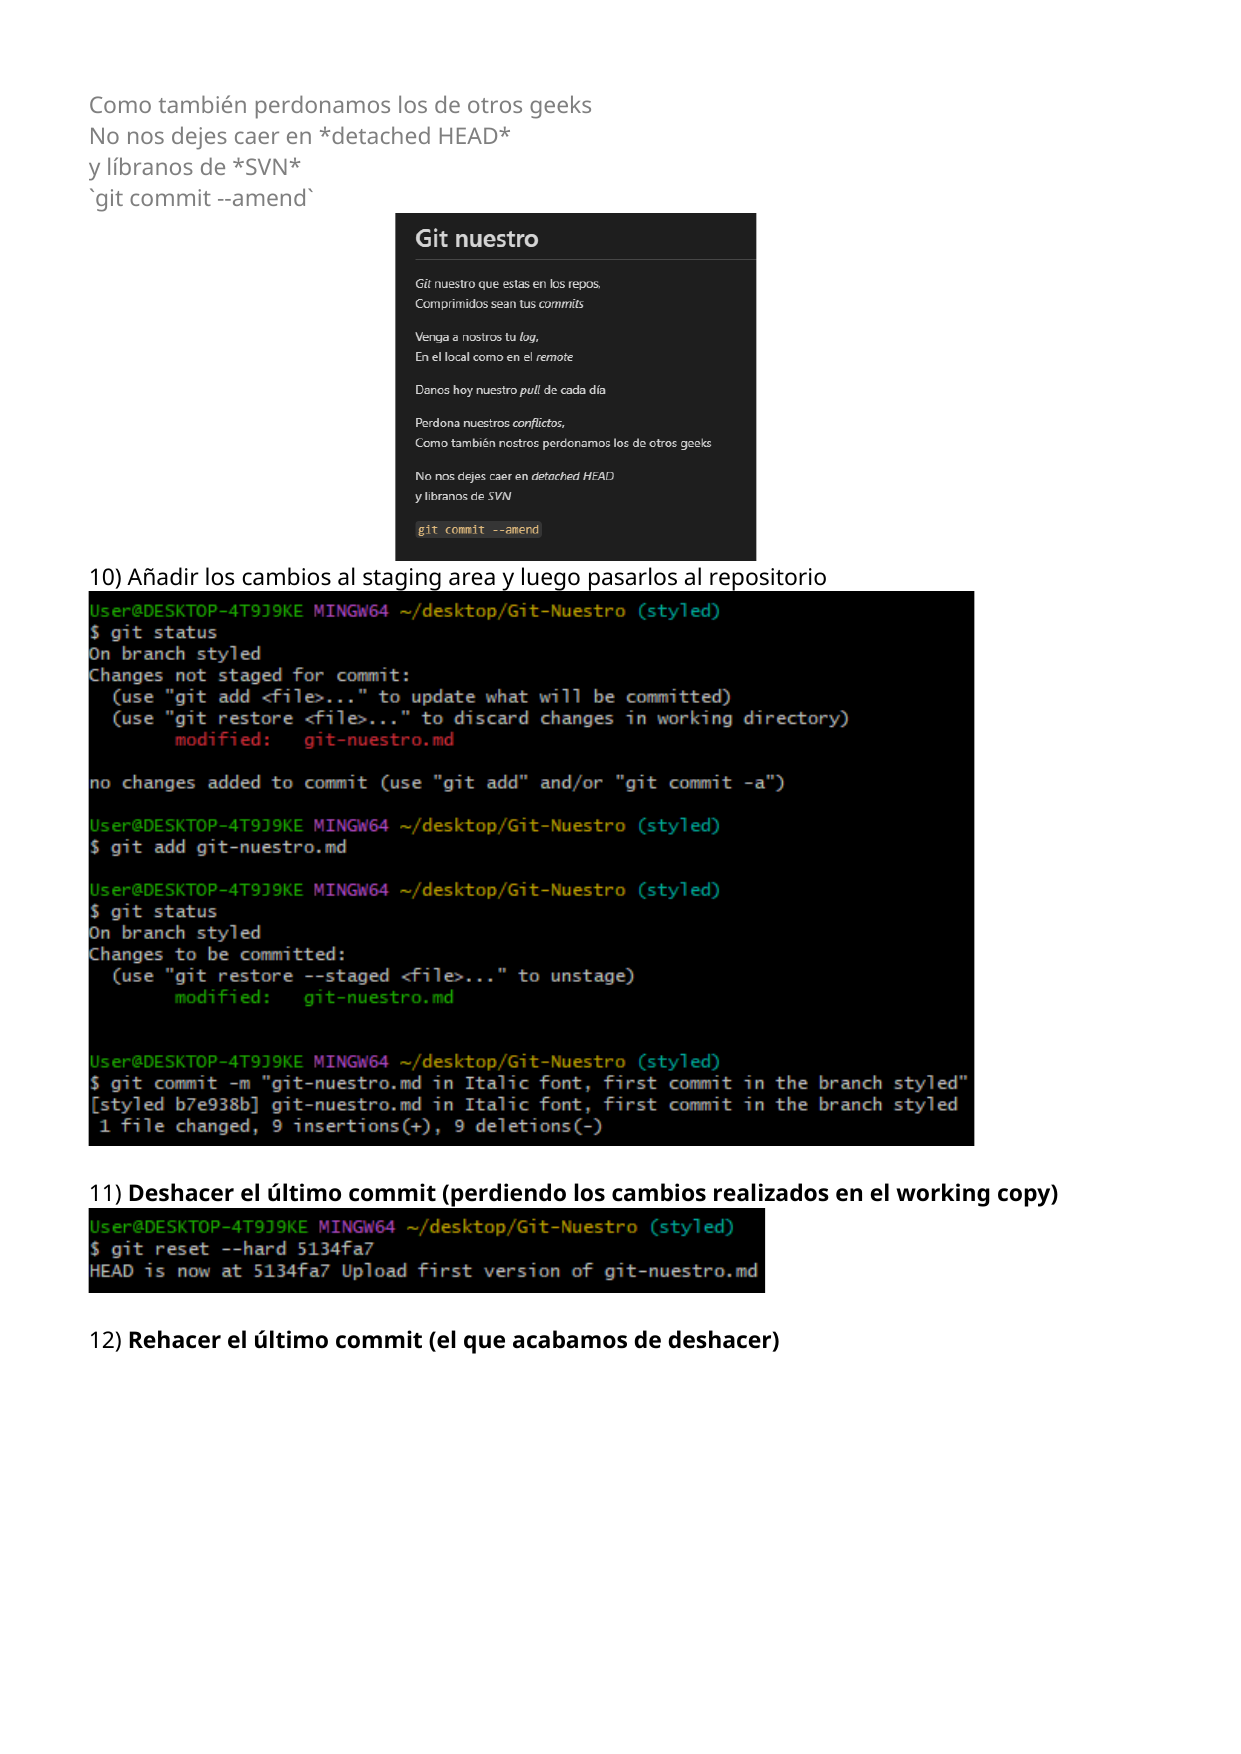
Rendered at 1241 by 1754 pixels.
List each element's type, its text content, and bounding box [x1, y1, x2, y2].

text `git commit --amend` [88, 182, 1063, 214]
text y líbranos de *SVN* [88, 151, 1063, 182]
picture [395, 213, 757, 561]
text 10) Añadir los cambios al staging area y luego pasarlos al repositorio [88, 561, 1063, 592]
picture [88, 1208, 766, 1293]
text No nos dejes caer en *detached HEAD* [88, 120, 1063, 151]
text 12) Rehacer el último commit (el que acabamos de deshacer) [88, 1324, 1063, 1355]
text 11) Deshacer el último commit (perdiendo los cambios realizados en el working copy) [88, 1177, 1063, 1208]
picture [88, 591, 975, 1146]
text Como también perdonamos los de otros geeks [88, 89, 1063, 120]
